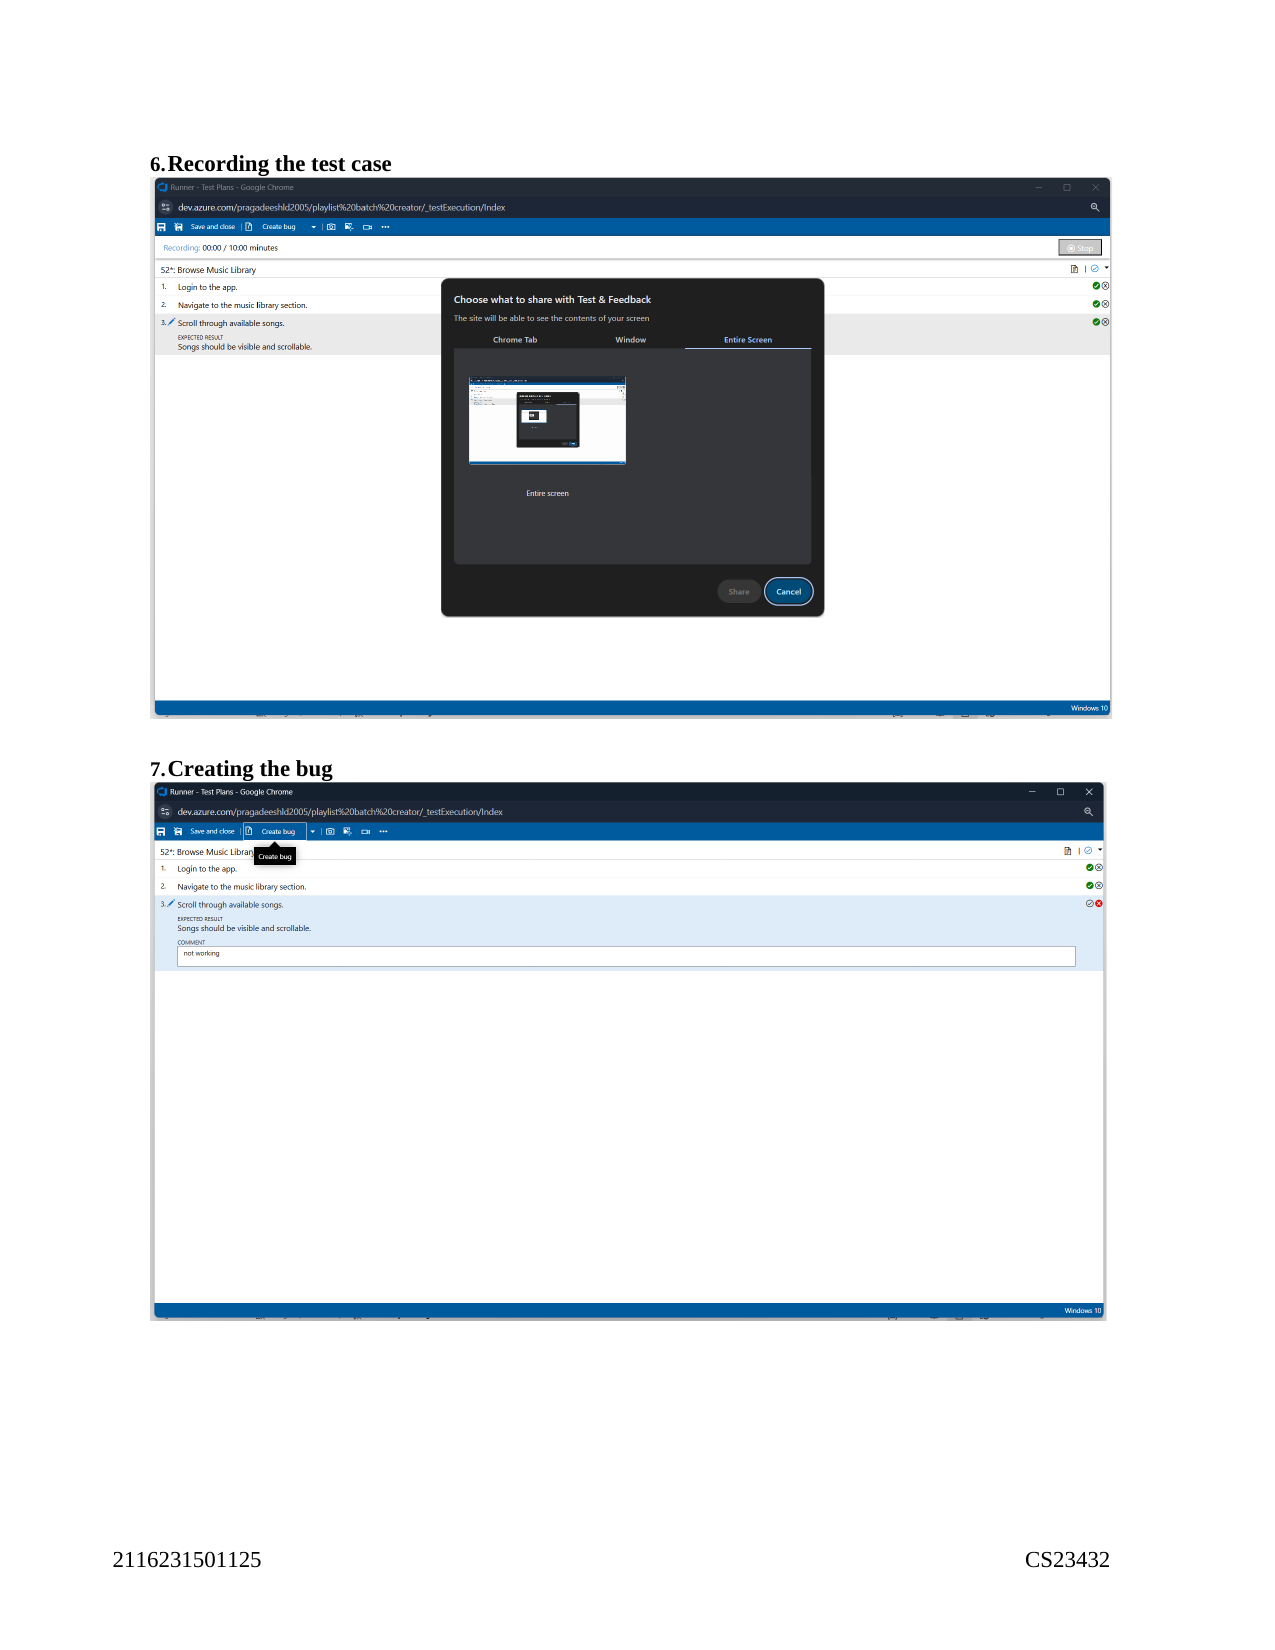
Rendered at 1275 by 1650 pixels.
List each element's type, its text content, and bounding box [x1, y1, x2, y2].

picture [150, 177, 1113, 719]
list Recording the test case [150, 150, 1162, 176]
list Creating the bug [150, 755, 1162, 782]
picture [150, 782, 1107, 1321]
